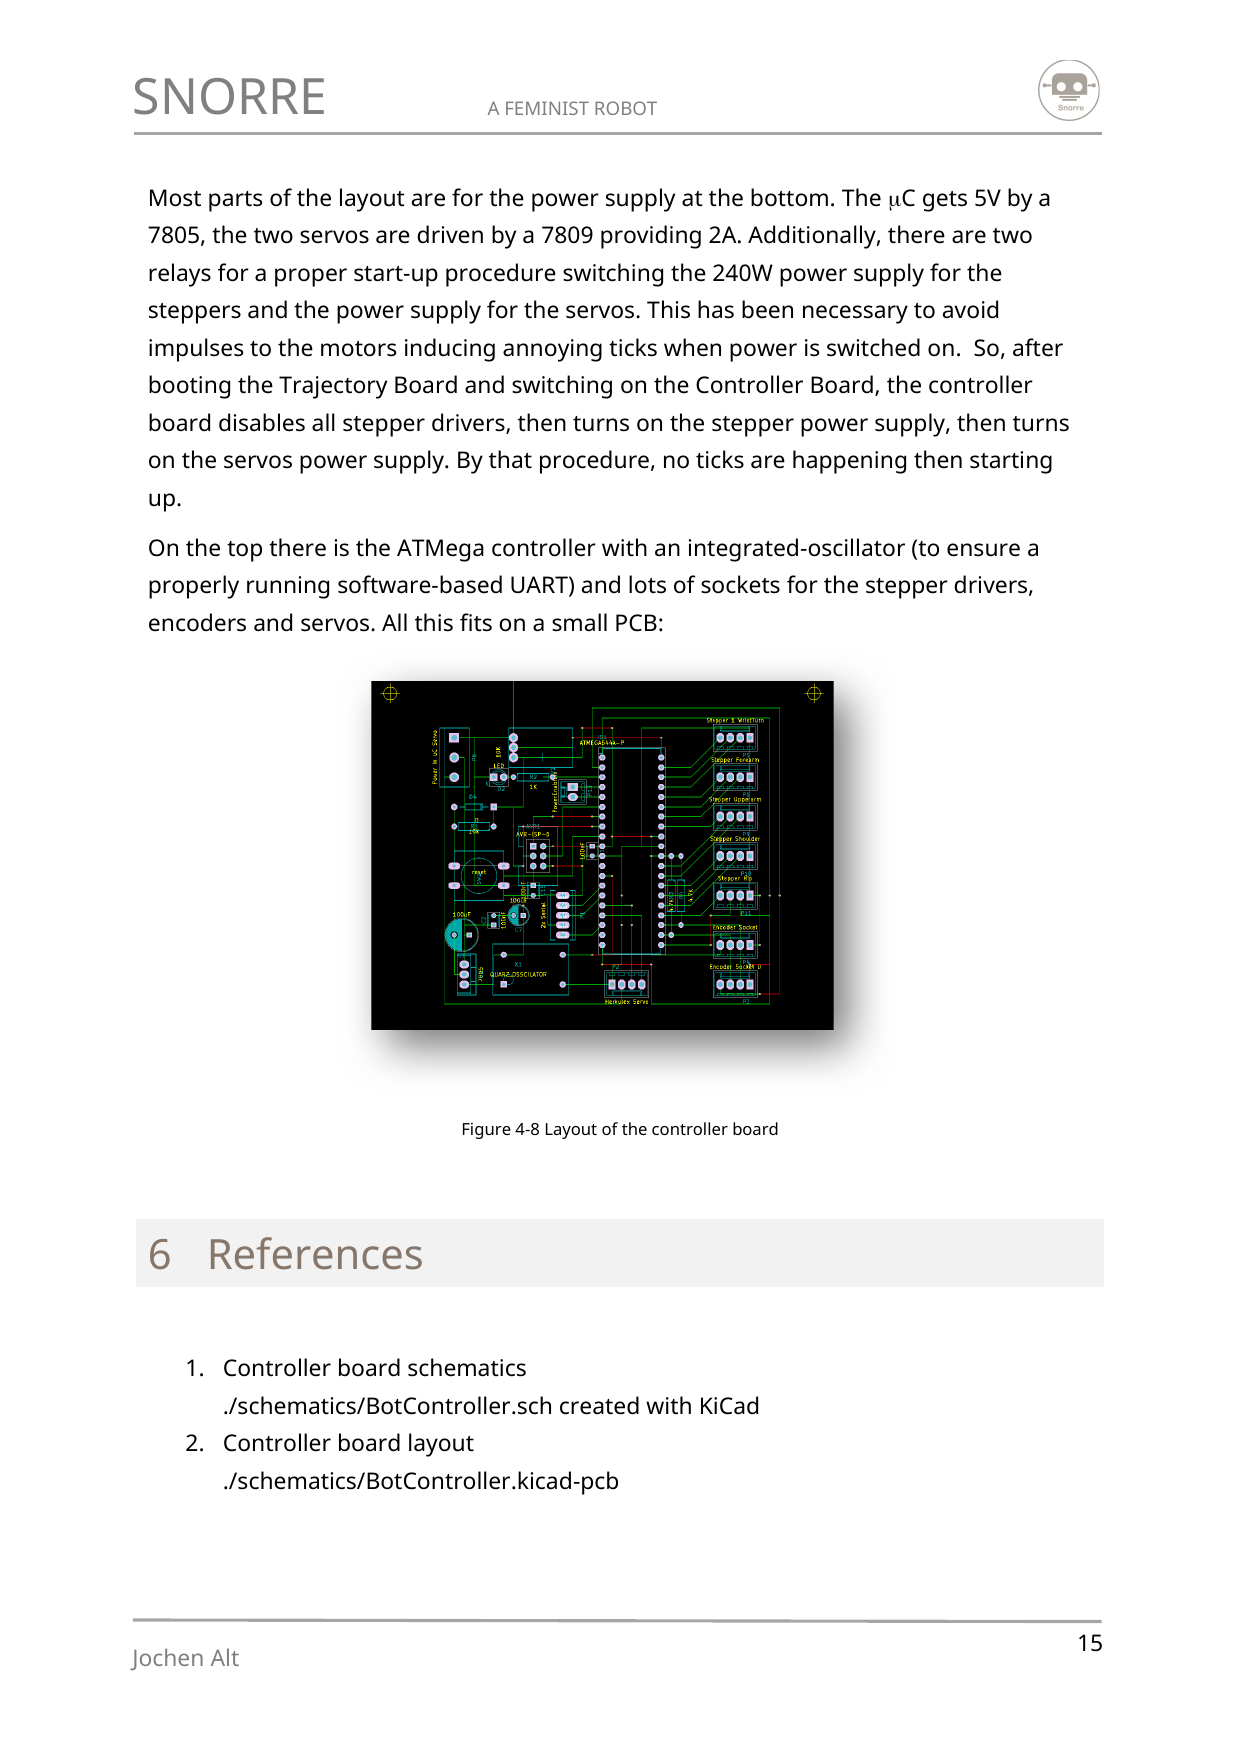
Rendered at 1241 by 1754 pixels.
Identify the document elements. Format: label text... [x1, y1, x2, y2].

list Controller board schematics ./schematics/BotController.sch created with KiCad [185, 1352, 1093, 1421]
text On the top there is the ATMega controller with an integrated-oscillator (to ensure a properly running software-based UART) and lots of sockets for the stepper drivers, encoders and servos. All this fits on a small PCB: [148, 532, 1093, 638]
picture [371, 681, 834, 1030]
text Most parts of the layout are for the power supply at the bottom. The C gets 5V by a 7805, the two servos are driven by a 7809 providing 2A. Additionally, there are two relays for a proper start-up procedure switching the 240W power supply for the steppers and the power supply for the servos. This has been necessary to avoid impulses to the motors inducing annoying ticks when power is switched on. So, after booting the Trajectory Board and switching on the Controller Board, the controller board disables all stepper drivers, then turns on the stepper power supply, then turns on the servos power supply. By that procedure, no ticks are happening then starting up. [148, 182, 1093, 513]
subtitle References [139, 1223, 1101, 1283]
list Controller board layout ./schematics/BotController.kicad-pcb [185, 1427, 1093, 1496]
